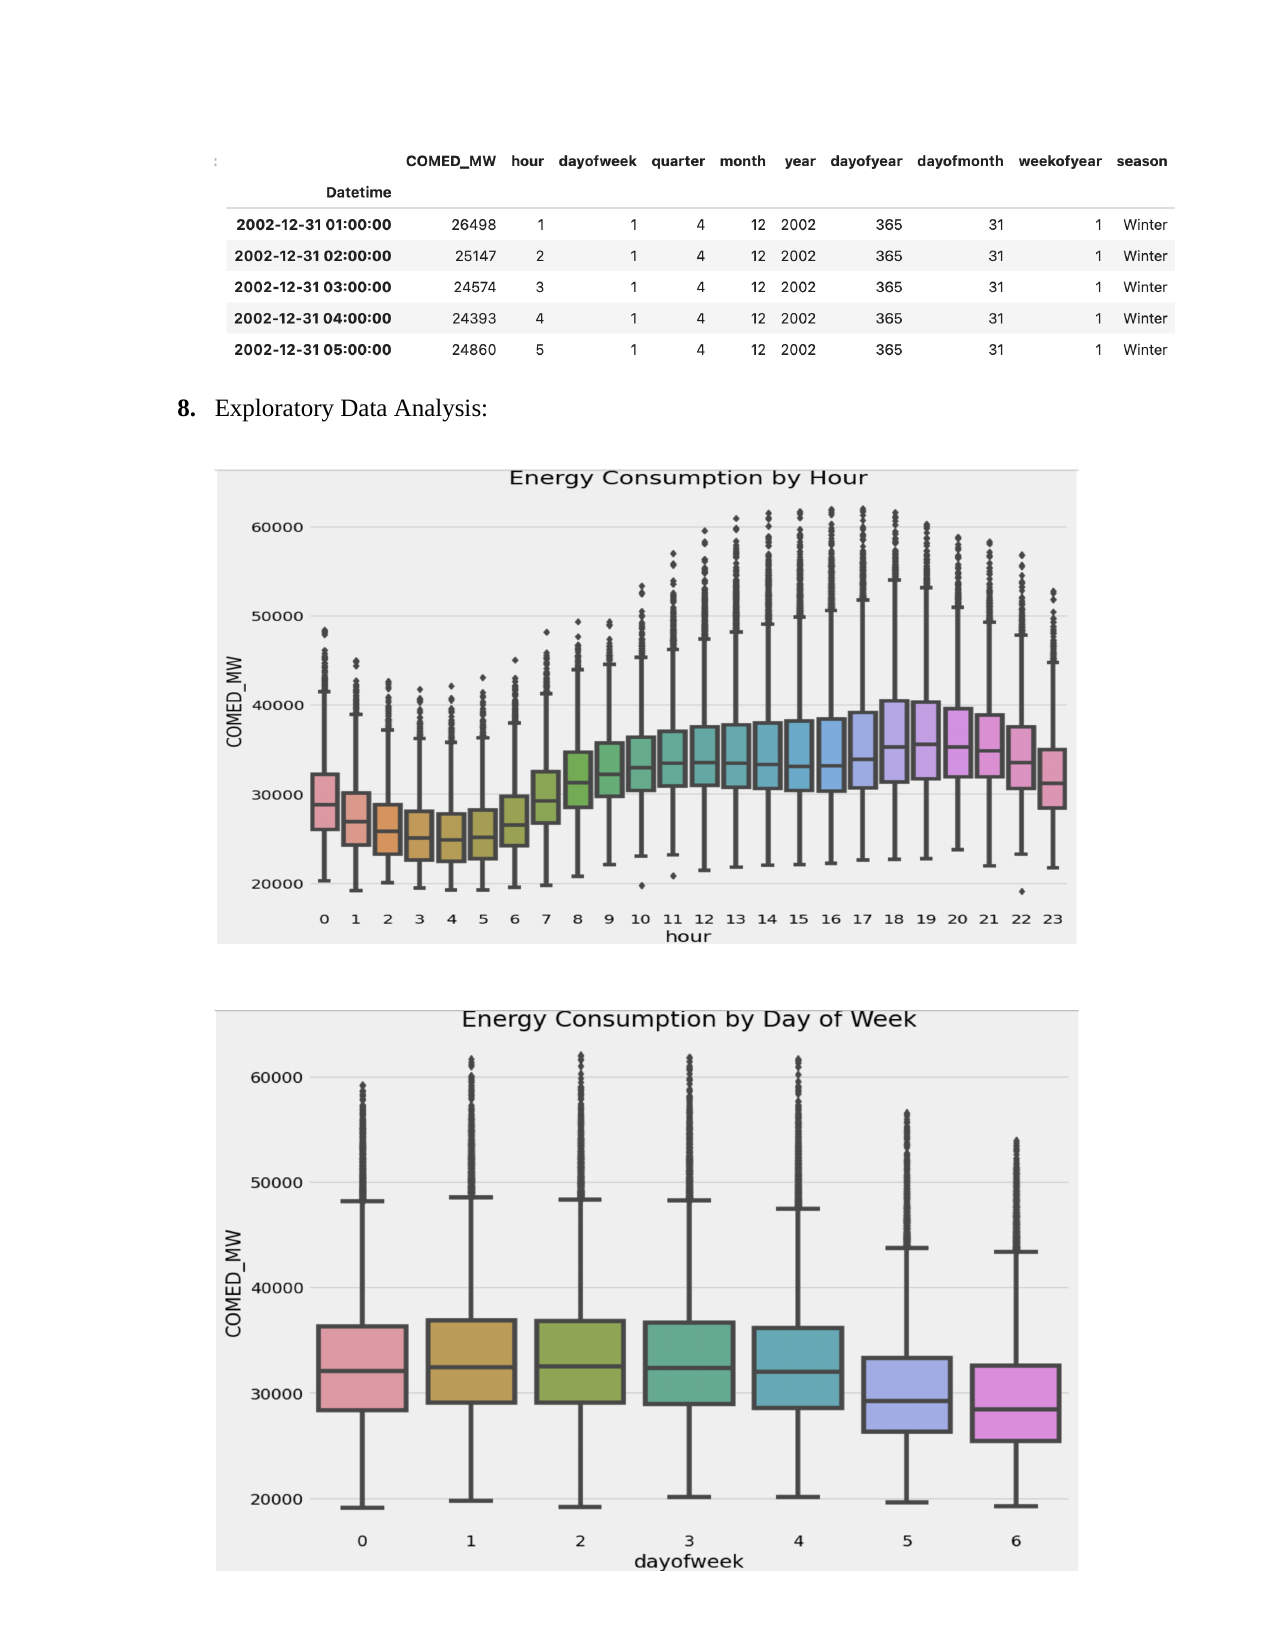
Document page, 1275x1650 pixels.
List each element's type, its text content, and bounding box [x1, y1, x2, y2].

picture [214, 143, 1209, 374]
picture [214, 1010, 1079, 1571]
picture [214, 469, 1079, 944]
subtitle Exploratory Data Analysis: [177, 393, 1133, 422]
